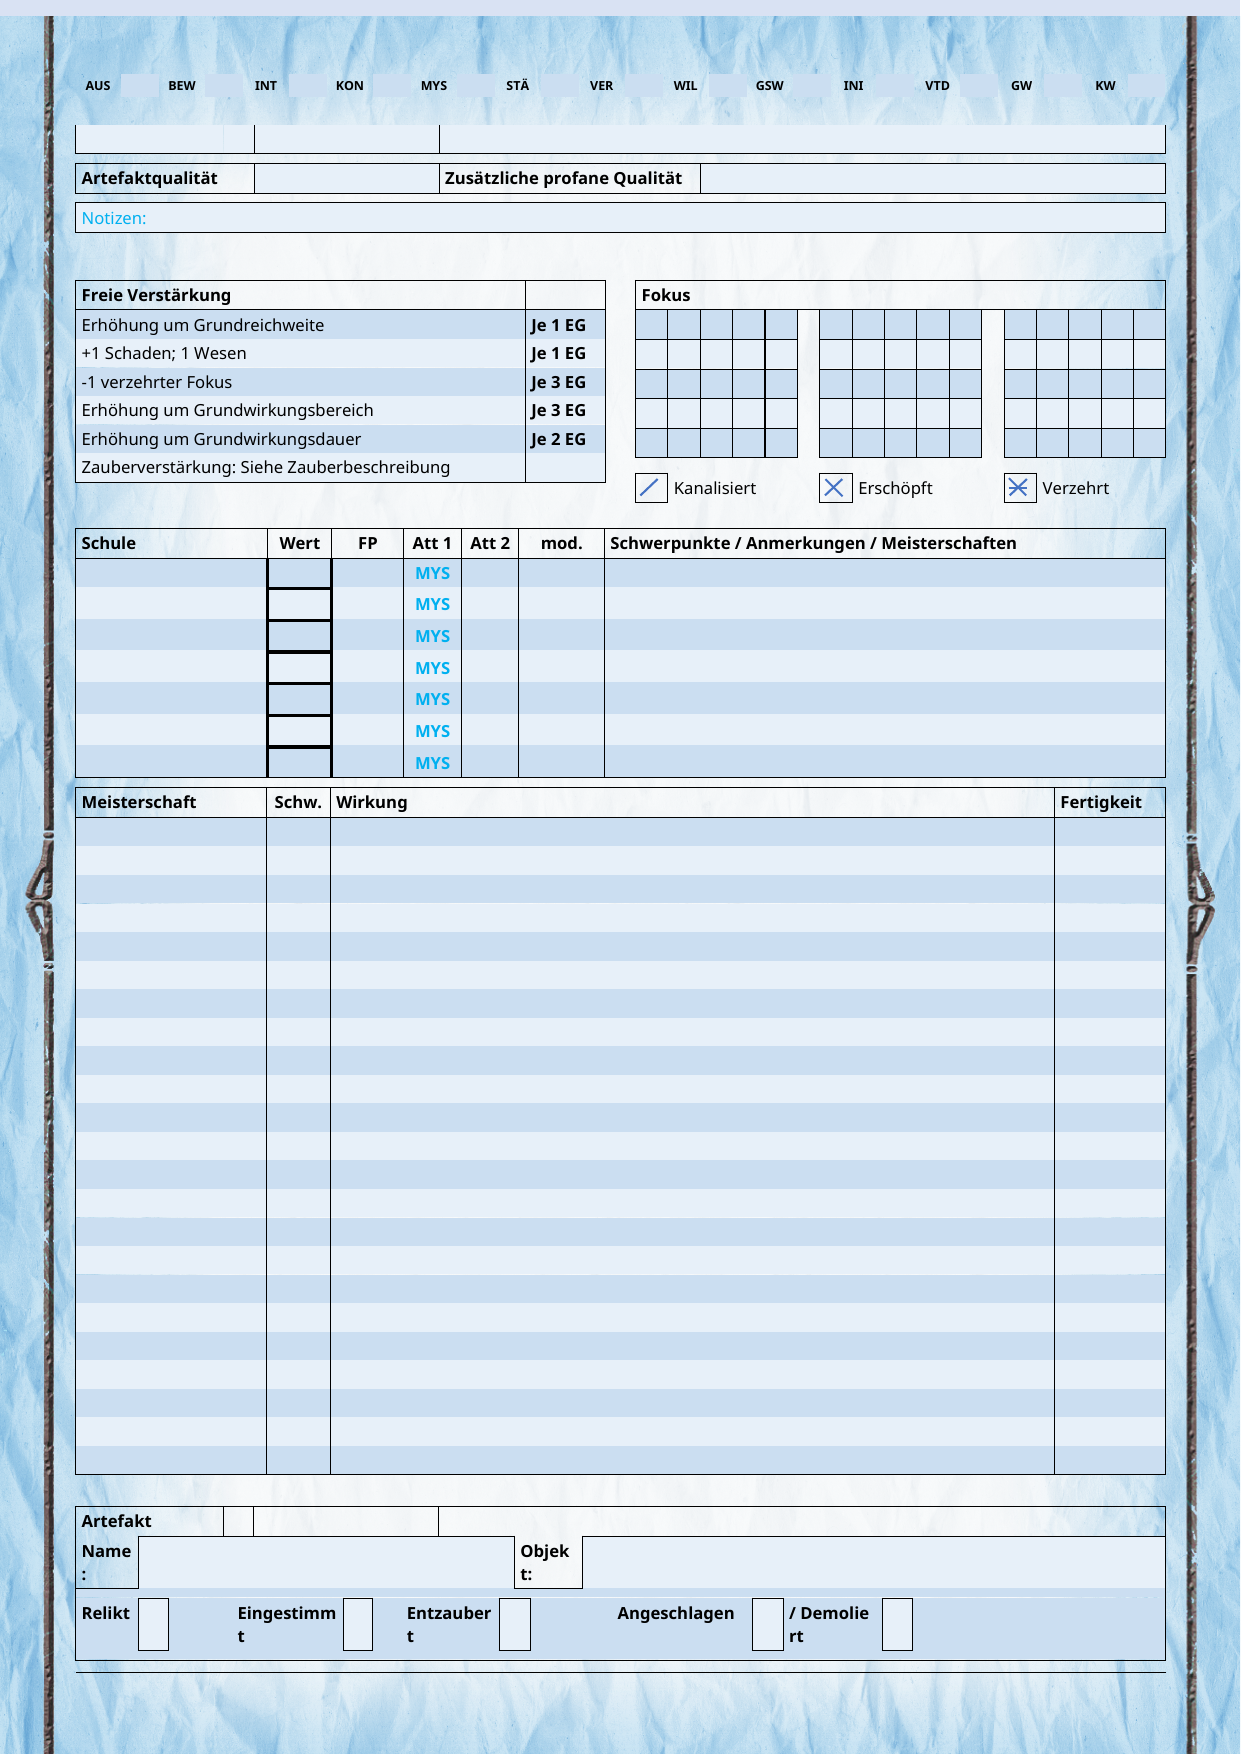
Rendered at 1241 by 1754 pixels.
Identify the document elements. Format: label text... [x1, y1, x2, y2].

table_cell [636, 340, 667, 368]
table_cell Je 1 EG [526, 339, 605, 367]
table_cell [636, 429, 667, 457]
table_cell [333, 682, 403, 714]
table_cell Kanalisiert [668, 473, 819, 502]
table_cell [519, 714, 604, 745]
table_cell Notizen: [76, 203, 1165, 232]
table_cell [224, 125, 254, 153]
table_cell [605, 559, 1165, 587]
table_cell [267, 904, 330, 932]
table_cell [853, 370, 884, 398]
table_cell [1102, 429, 1133, 457]
table_cell [76, 1650, 1165, 1659]
table_cell Angeschlagen [611, 1598, 752, 1650]
table_cell [950, 399, 981, 428]
table_cell [668, 458, 700, 473]
table_cell [267, 1132, 330, 1160]
table_cell [668, 370, 700, 398]
table_header [439, 1507, 1165, 1536]
table_cell Erhöhung um Grundwirkungsbereich [76, 396, 525, 424]
table_cell [820, 310, 852, 339]
table_cell [583, 1537, 1165, 1588]
table_cell [269, 559, 330, 587]
table_cell [1055, 1446, 1165, 1474]
table_cell [1101, 458, 1133, 473]
table_cell [1055, 1046, 1165, 1075]
table_header Schule [76, 529, 267, 557]
table_cell [267, 1189, 330, 1217]
table_cell [440, 125, 1165, 153]
table_header Wert [268, 529, 331, 557]
table_cell [267, 1218, 330, 1246]
table_cell [1069, 370, 1101, 398]
table_cell [76, 1661, 1166, 1672]
table_cell Eingestimmt [231, 1598, 343, 1650]
table_cell [267, 846, 330, 875]
table_cell [798, 339, 819, 368]
table_cell Je 3 EG [526, 368, 605, 396]
table_cell [331, 1275, 1054, 1303]
table_cell [798, 428, 819, 457]
table_cell [820, 458, 852, 473]
table_cell [950, 340, 981, 368]
table_cell [1069, 429, 1101, 457]
table_cell [76, 1303, 266, 1332]
table_cell / Demoliert [784, 1598, 882, 1650]
table_cell [766, 340, 797, 368]
table_cell +1 Schaden; 1 Wesen [76, 339, 525, 367]
table_cell [733, 399, 764, 428]
table_cell [701, 399, 732, 428]
table_header Meisterschaft [76, 788, 266, 817]
table_cell [267, 1160, 330, 1189]
table_cell [331, 1389, 1054, 1417]
table_cell [820, 429, 852, 457]
table_cell [76, 1417, 266, 1446]
table_cell [1055, 1075, 1165, 1103]
table_cell [331, 1018, 1054, 1046]
table_cell [76, 1103, 266, 1132]
table_cell [605, 714, 1165, 745]
table_cell [76, 1046, 266, 1075]
table_header Fertigkeit [1055, 788, 1165, 817]
table_cell [76, 875, 266, 903]
table_cell [76, 619, 266, 650]
table_cell [1005, 370, 1036, 398]
table_cell [267, 1018, 330, 1046]
table_cell [733, 310, 764, 339]
table_cell [1055, 1303, 1165, 1332]
table_cell [76, 1189, 266, 1217]
table_cell [267, 1046, 330, 1075]
table_cell [269, 685, 330, 714]
table_cell [885, 370, 916, 398]
table_cell [1055, 1275, 1165, 1303]
table_cell Name: [76, 1536, 138, 1588]
table_cell [519, 745, 604, 777]
table_cell [1069, 310, 1101, 339]
table_cell [765, 458, 797, 473]
table_cell [1069, 340, 1101, 368]
table_cell [820, 399, 852, 428]
table_cell [519, 650, 604, 682]
table_cell [76, 154, 1166, 163]
table_cell [331, 1218, 1054, 1246]
table_cell [331, 932, 1054, 961]
table_cell [982, 310, 1004, 339]
table_cell [1037, 370, 1068, 398]
table_cell [1037, 458, 1069, 473]
table_cell [917, 340, 949, 368]
table_cell [668, 310, 700, 339]
table_cell [462, 559, 518, 587]
table_cell [913, 1598, 1165, 1650]
table_cell [76, 1218, 266, 1246]
table_cell MYS [404, 650, 461, 682]
table_cell [1055, 1389, 1165, 1417]
table_cell [1055, 1160, 1165, 1189]
table_cell Je 3 EG [526, 396, 605, 424]
table_cell [519, 682, 604, 714]
table_header Artefakt [76, 1507, 223, 1536]
table_cell [733, 429, 764, 457]
table_cell [1055, 904, 1165, 932]
table_cell [917, 458, 949, 473]
table_cell [76, 989, 266, 1018]
table_cell [462, 587, 518, 619]
table_cell [333, 587, 403, 619]
table_cell [917, 429, 949, 457]
table_cell [853, 429, 884, 457]
table_header Fokus [636, 281, 1165, 309]
table_cell [76, 1018, 266, 1046]
table_cell [982, 428, 1004, 457]
table_cell Erhöhung um Grundreichweite [76, 310, 525, 339]
table_cell [267, 961, 330, 989]
table_cell [636, 399, 667, 428]
table_cell [76, 1132, 266, 1160]
table_header [254, 1507, 438, 1536]
table_cell [1134, 370, 1165, 398]
table_cell MYS [404, 587, 461, 619]
table_cell [267, 1275, 330, 1303]
table_cell [267, 1360, 330, 1389]
table_cell [982, 369, 1004, 398]
table_cell [462, 619, 518, 650]
table_cell [1005, 429, 1036, 457]
table_cell [76, 846, 266, 875]
table_cell [76, 1446, 266, 1474]
table_cell [917, 370, 949, 398]
table_cell [519, 559, 604, 587]
table_cell [1055, 989, 1165, 1018]
table_cell [500, 1599, 530, 1650]
table_header FP [332, 529, 403, 557]
table_cell [1055, 961, 1165, 989]
table_cell [853, 399, 884, 428]
table_cell [1069, 399, 1101, 428]
table_cell [668, 340, 700, 368]
table_cell [798, 398, 819, 428]
table_cell [701, 164, 1165, 193]
table_cell [76, 1389, 266, 1417]
table_cell [76, 1075, 266, 1103]
table_cell [853, 310, 884, 339]
table_cell [267, 1417, 330, 1446]
table_cell MYS [404, 619, 461, 650]
table_cell [269, 717, 330, 745]
table_cell [820, 474, 852, 502]
table_cell [605, 682, 1165, 714]
table_cell [331, 904, 1054, 932]
table_cell [700, 458, 733, 473]
table_cell [76, 745, 266, 777]
table_cell [331, 1160, 1054, 1189]
table_cell [1134, 340, 1165, 368]
table_cell [1102, 399, 1133, 428]
table_cell [635, 458, 668, 473]
table_cell [1055, 1132, 1165, 1160]
table_cell [668, 399, 700, 428]
table_cell [333, 714, 403, 745]
table_cell [1134, 310, 1165, 339]
table_cell [269, 749, 330, 777]
table_cell [169, 1598, 231, 1650]
table_cell [1037, 399, 1068, 428]
table_cell Zusätzliche profane Qualität [440, 164, 700, 193]
table_cell [331, 846, 1054, 875]
table_cell [267, 875, 330, 903]
table_cell [852, 458, 884, 473]
table_cell MYS [404, 682, 461, 714]
table_cell [733, 370, 764, 398]
table_cell [76, 559, 266, 587]
table_cell Je 1 EG [526, 310, 605, 339]
table_cell [331, 1046, 1054, 1075]
table_cell [766, 429, 797, 457]
table_cell [76, 904, 266, 932]
table_cell [885, 458, 917, 473]
table_cell [733, 340, 764, 368]
table_cell [1005, 340, 1036, 368]
table_cell [331, 1132, 1054, 1160]
table_cell [462, 745, 518, 777]
table_cell [76, 1588, 1165, 1597]
table_cell [267, 1246, 330, 1274]
table_cell [950, 310, 981, 339]
table_cell [917, 310, 949, 339]
table_cell [76, 1246, 266, 1274]
table_cell [519, 619, 604, 650]
table_cell [76, 650, 266, 682]
table_cell [76, 818, 266, 846]
table_cell -1 verzehrter Fokus [76, 368, 525, 396]
table_cell [950, 429, 981, 457]
table_cell MYS [404, 745, 461, 777]
table_cell [76, 1360, 266, 1389]
table_cell [1037, 310, 1068, 339]
table_header Freie Verstärkung [76, 281, 525, 309]
table_cell Zauberverstärkung: Siehe Zauberbeschreibung [76, 453, 525, 482]
table_cell Relikt [76, 1598, 138, 1650]
table_cell [636, 310, 667, 339]
table_cell [267, 989, 330, 1018]
table_cell [269, 654, 330, 682]
table_cell [333, 745, 403, 777]
table_cell [76, 194, 1166, 202]
table_cell [331, 1075, 1054, 1103]
table_cell [1005, 399, 1036, 428]
table_cell [267, 932, 330, 961]
table_cell [982, 398, 1004, 428]
table_cell [1005, 310, 1036, 339]
table_cell [668, 429, 700, 457]
table_cell [982, 339, 1004, 368]
table_cell [267, 1103, 330, 1132]
table_cell [605, 587, 1165, 619]
table_cell [798, 310, 819, 339]
table_cell [331, 1189, 1054, 1217]
table_cell [269, 590, 330, 619]
table_cell [605, 745, 1165, 777]
table_cell [1102, 310, 1133, 339]
picture [0, 16, 1241, 1754]
table_cell [76, 1332, 266, 1360]
table_cell [331, 875, 1054, 903]
table_cell [267, 818, 330, 846]
table_cell [1055, 1218, 1165, 1246]
table_header Wirkung [331, 788, 1054, 817]
table_cell [76, 125, 223, 153]
table_cell [344, 1599, 372, 1650]
table_cell [462, 650, 518, 682]
table_cell [1055, 1103, 1165, 1132]
table_cell [701, 310, 732, 339]
table_cell [526, 453, 605, 482]
table_header Att 2 [462, 529, 518, 557]
table_cell [331, 961, 1054, 989]
table_header mod. [519, 529, 604, 557]
table_cell MYS [404, 714, 461, 745]
table_cell Je 2 EG [526, 425, 605, 453]
table_cell [766, 310, 797, 339]
table_cell [701, 429, 732, 457]
table_cell [331, 1360, 1054, 1389]
table_cell [636, 474, 667, 502]
table_cell [949, 458, 981, 473]
table_cell [267, 1332, 330, 1360]
table_cell [981, 457, 1004, 473]
table_cell [1055, 1360, 1165, 1389]
table_cell [267, 1389, 330, 1417]
table_cell [333, 619, 403, 650]
table_cell [331, 1103, 1054, 1132]
table_cell [820, 370, 852, 398]
table_header [526, 281, 605, 309]
table_cell [462, 682, 518, 714]
table_cell [519, 587, 604, 619]
table_cell [255, 125, 439, 153]
table_cell [1134, 458, 1166, 473]
table_cell [1134, 429, 1165, 457]
table_cell [766, 370, 797, 398]
table_cell [331, 1332, 1054, 1360]
table_cell [267, 1446, 330, 1474]
table_cell [950, 370, 981, 398]
table_cell [267, 1075, 330, 1103]
table_cell [139, 1537, 514, 1588]
table_cell [1055, 1332, 1165, 1360]
table_header [224, 1507, 253, 1536]
table_cell Objekt: [515, 1536, 582, 1588]
table_cell [373, 1598, 401, 1650]
table_cell [333, 650, 403, 682]
table_cell [1069, 458, 1101, 473]
table_cell [885, 340, 916, 368]
table_cell [1102, 340, 1133, 368]
table_cell [1102, 370, 1133, 398]
table_cell [753, 1599, 783, 1650]
table_cell Erhöhung um Grundwirkungsdauer [76, 425, 525, 453]
table_cell [1055, 846, 1165, 875]
table_cell [605, 619, 1165, 650]
table_cell [269, 622, 330, 650]
table_cell [76, 932, 266, 961]
table_cell [885, 310, 916, 339]
table_header Att 1 [404, 529, 461, 557]
table_cell Entzaubert [401, 1598, 499, 1650]
table_cell [1005, 474, 1036, 502]
table_cell [1037, 340, 1068, 368]
table_header Schwerpunkte / Anmerkungen / Meisterschaften [605, 529, 1165, 557]
table_cell Verzehrt [1037, 473, 1166, 502]
table_cell [1055, 818, 1165, 846]
table_cell [76, 1275, 266, 1303]
table_cell [139, 1599, 168, 1650]
table_cell [267, 1303, 330, 1332]
table_cell [76, 961, 266, 989]
table_cell [1055, 932, 1165, 961]
table_cell [1055, 1018, 1165, 1046]
table_cell [917, 399, 949, 428]
table_cell [331, 1417, 1054, 1446]
table_cell [885, 429, 916, 457]
table_cell [331, 989, 1054, 1018]
table_cell [1134, 399, 1165, 428]
table_cell [331, 1446, 1054, 1474]
table_cell [1055, 1246, 1165, 1274]
table_cell [797, 457, 820, 473]
table_cell [331, 1246, 1054, 1274]
table_cell Erschöpft [853, 473, 1004, 502]
table_cell [853, 340, 884, 368]
table_cell [331, 1303, 1054, 1332]
table_cell [1055, 1189, 1165, 1217]
table_cell [1055, 1417, 1165, 1446]
table_cell [605, 650, 1165, 682]
table_cell [636, 370, 667, 398]
table_cell [1004, 458, 1037, 473]
table_cell [462, 714, 518, 745]
table_cell [76, 1160, 266, 1189]
table_cell MYS [404, 559, 461, 587]
table_cell [255, 164, 439, 193]
table_cell [1055, 875, 1165, 903]
table_cell [766, 399, 797, 428]
table_cell [883, 1599, 912, 1650]
table_cell [701, 370, 732, 398]
table_cell [76, 587, 266, 619]
table_cell Artefaktqualität [76, 164, 254, 193]
table_cell [733, 458, 765, 473]
table_cell [531, 1598, 611, 1650]
table_cell [331, 818, 1054, 846]
table_cell [1037, 429, 1068, 457]
table_cell [820, 340, 852, 368]
table_cell [885, 399, 916, 428]
table_cell [798, 369, 819, 398]
table_cell [76, 714, 266, 745]
table_cell [76, 682, 266, 714]
table_cell [701, 340, 732, 368]
table_cell [333, 559, 403, 587]
table_header Schw. [267, 788, 330, 817]
